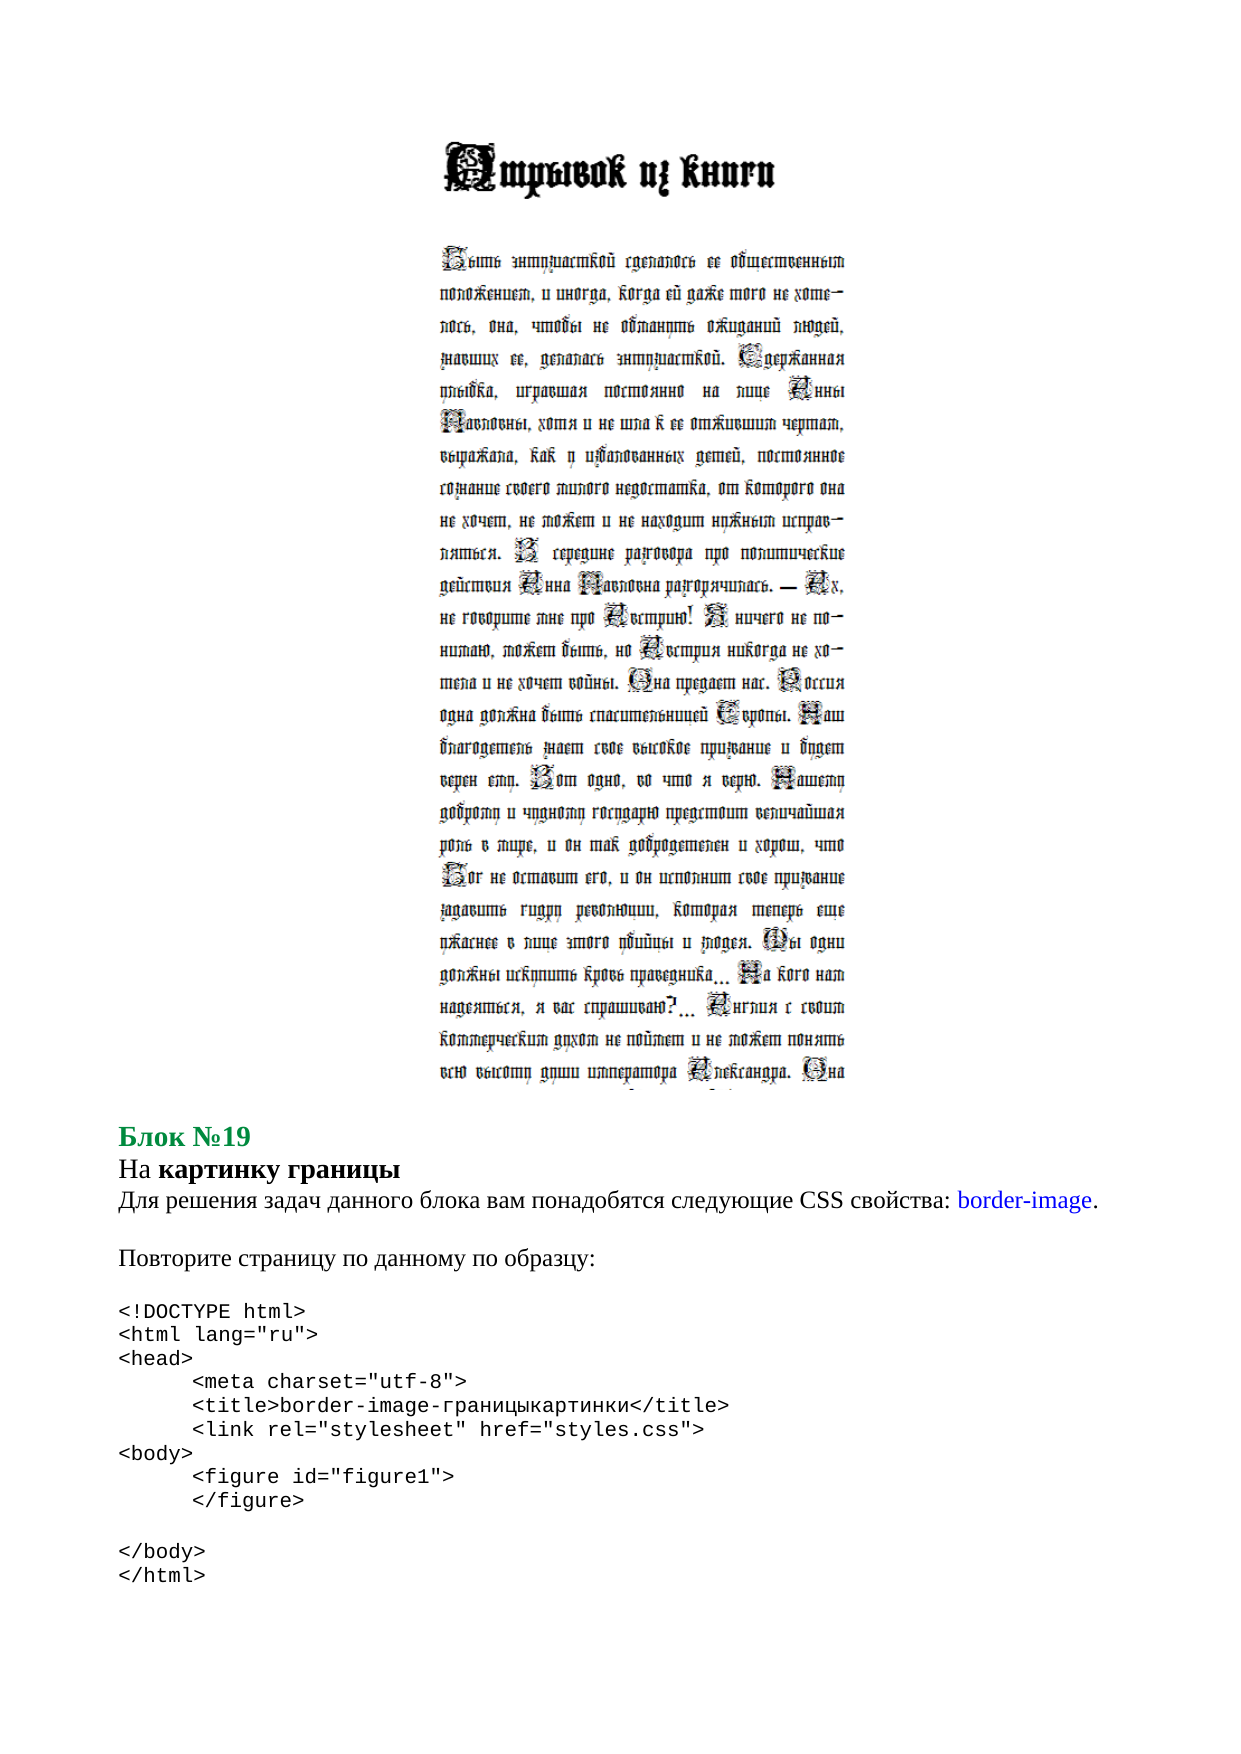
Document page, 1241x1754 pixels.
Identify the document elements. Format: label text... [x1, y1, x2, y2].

text Для решения задач данного блока вам понадобятся следующие CSS свойства: border-image. [118, 1185, 1152, 1213]
text <title>border-image-границыкартинки</title> [118, 1395, 1152, 1419]
text На картинку границы [118, 1152, 1152, 1185]
text <body> [118, 1442, 1152, 1466]
text <html lang="ru"> [118, 1324, 1152, 1348]
text </body> [118, 1541, 1152, 1565]
text <!DOCTYPE html> [118, 1301, 1152, 1324]
text <meta charset="utf-8"> [118, 1372, 1152, 1395]
picture [400, 118, 870, 1090]
text </html> [118, 1565, 1152, 1589]
text <head> [118, 1348, 1152, 1372]
text <figure id="figure1"> [118, 1466, 1152, 1490]
text Блок №19 [118, 1119, 1152, 1152]
text Повторите страницу по данному по образцу: [118, 1243, 1152, 1271]
text </figure> [118, 1490, 1152, 1513]
text <link rel="stylesheet" href="styles.css"> [118, 1419, 1152, 1442]
